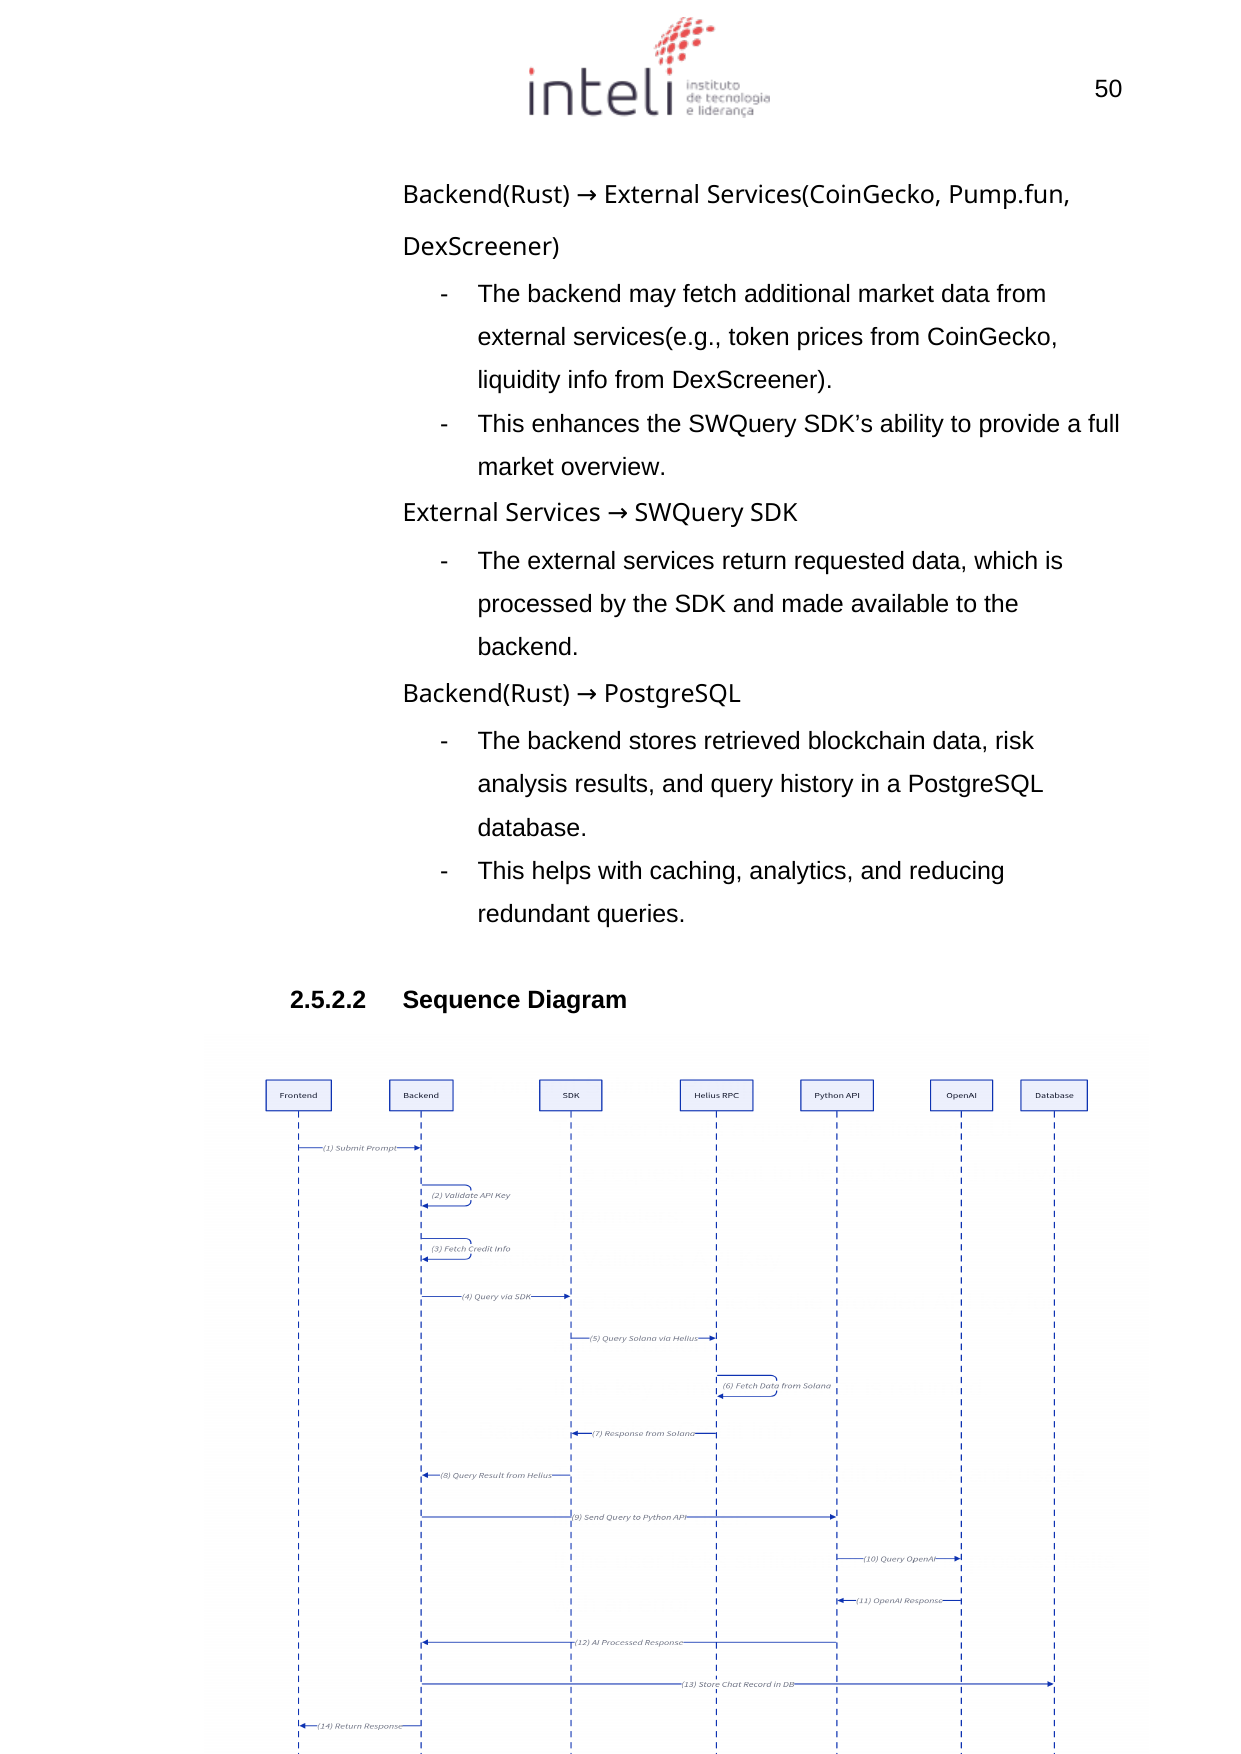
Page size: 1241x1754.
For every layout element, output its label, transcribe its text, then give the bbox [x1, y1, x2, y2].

list This helps with caching, analytics, and reducing redundant queries. [440, 856, 1122, 928]
list The external services return requested data, which is processed by the SDK and made available to the backend. [440, 546, 1122, 661]
list Sequence Diagram [290, 985, 1122, 1014]
list The backend stores retrieved blockchain data, risk analysis results, and query history in a PostgreSQL database. [440, 726, 1122, 841]
list This enhances the SWQuery SDK’s ability to provide a full market overview. [440, 409, 1122, 481]
picture [203, 1033, 1149, 1754]
picture [529, 17, 770, 118]
list The backend may fetch additional market data from external services(e.g., token prices from CoinGecko, liquidity info from DexScreener). [440, 279, 1122, 394]
